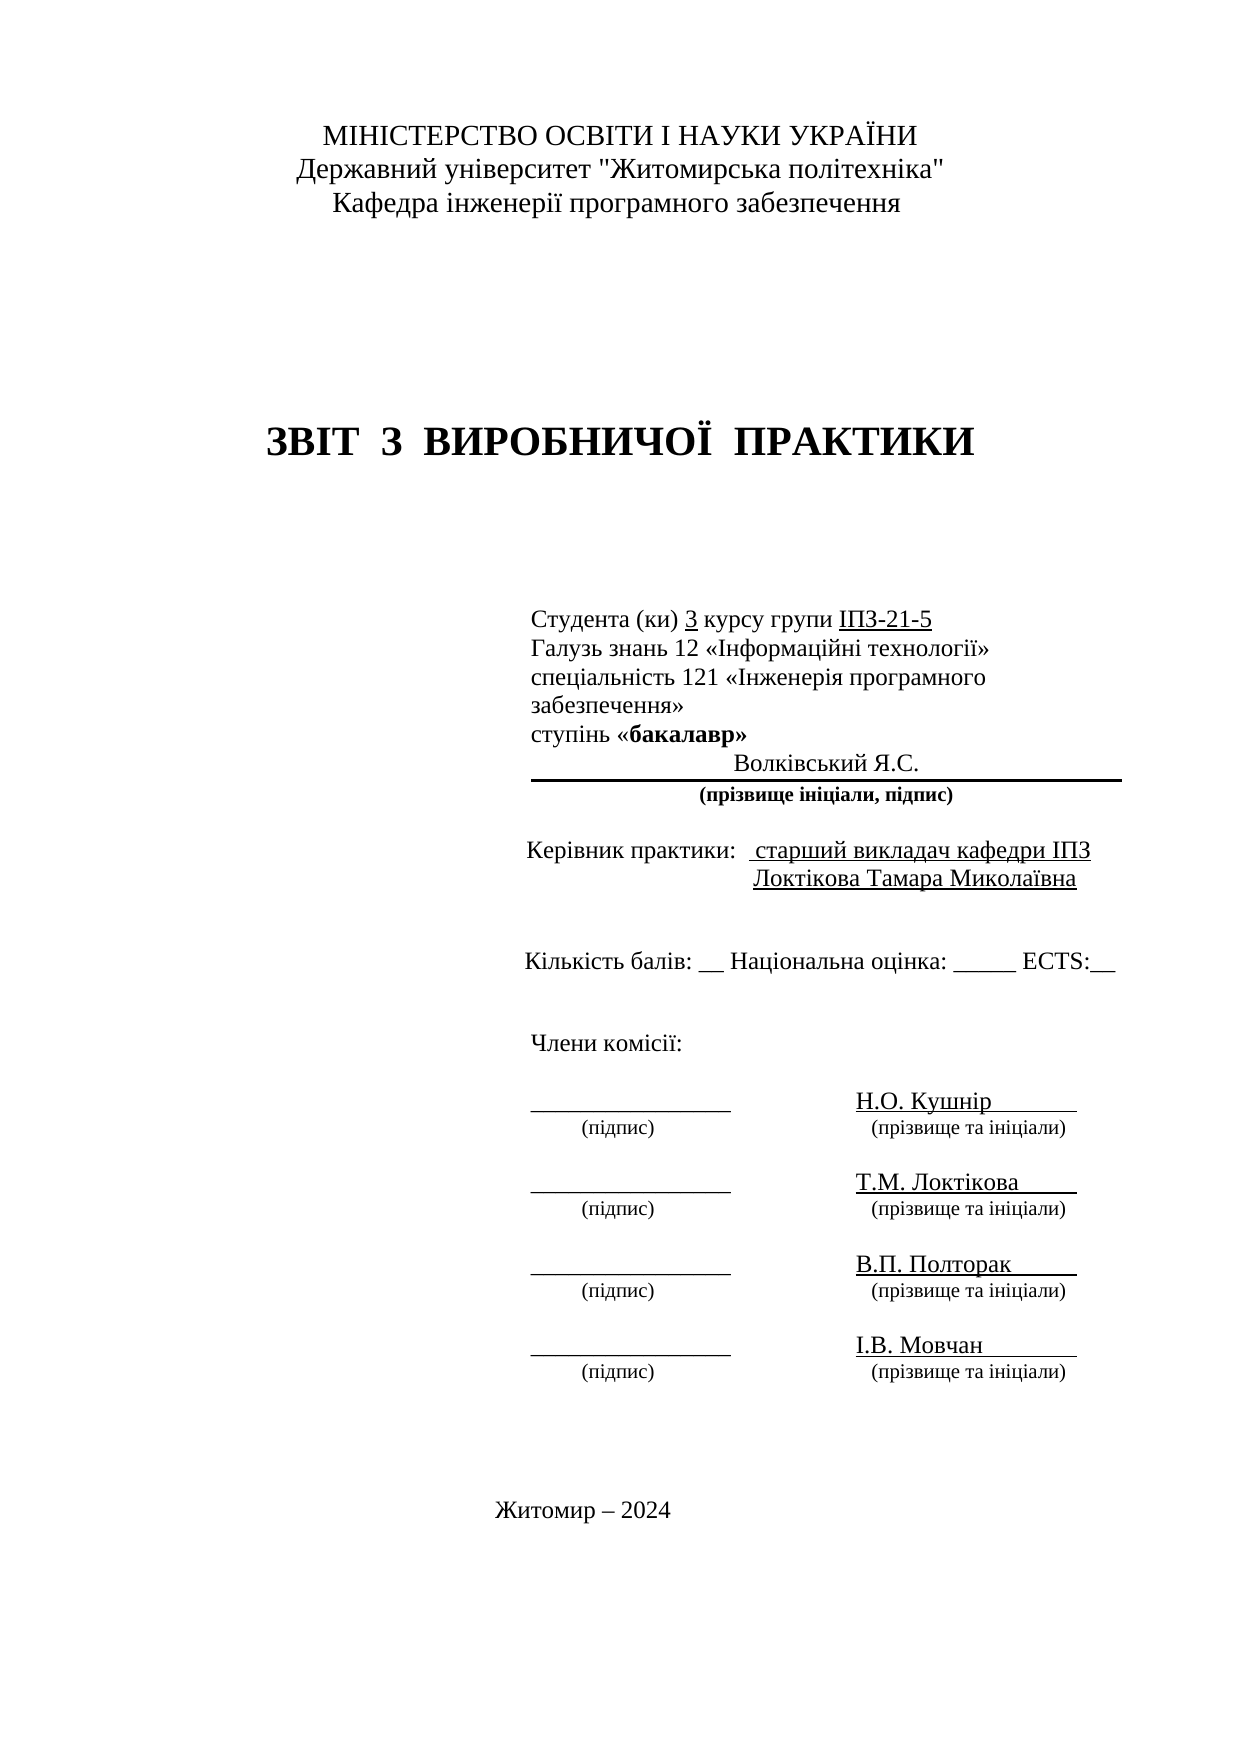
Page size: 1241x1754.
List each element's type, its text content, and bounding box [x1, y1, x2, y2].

text Кафедра інженерії програмного забезпечення [118, 185, 1122, 219]
text Локтікова Тамара Миколаївна [753, 863, 1122, 892]
text ________________ Н.О. Кушнір [118, 1086, 1122, 1115]
text Житомир – 2024 [43, 1495, 1122, 1523]
text Волківський Я.С. [531, 748, 1122, 779]
text ступінь «бакалавр» [531, 719, 1122, 748]
text Керівник практики: старший викладач кафедри ІПЗ [426, 835, 1122, 863]
text ________________ В.П. Полторак [118, 1249, 1122, 1278]
text Кількість балів: __ Національна оцінка: _____ ECTS:__ [118, 946, 1122, 975]
text Галузь знань 12 «Інформаційні технології» [531, 633, 1122, 662]
text ________________ І.В. Мовчан [118, 1331, 1122, 1359]
text (підпис) (прізвище та ініціали) [118, 1196, 1122, 1220]
text МІНІСТЕРСТВО ОСВІТИ І НАУКИ УКРАЇНИ [118, 118, 1122, 152]
text (прізвище ініціали, підпис) [531, 782, 1122, 806]
text ЗВІТ З ВИРОБНИЧОЇ ПРАКТИКИ [118, 416, 1122, 464]
text спеціальність 121 «Інженерія програмного забезпечення» [531, 662, 1122, 719]
text Студента (ки) 3 курсу групи ІПЗ-21-5 [531, 604, 1122, 633]
text ________________ Т.М. Локтікова [118, 1167, 1122, 1196]
text (підпис) (прізвище та ініціали) [118, 1359, 1122, 1383]
text (підпис) (прізвище та ініціали) [118, 1115, 1122, 1139]
text Державний університет "Житомирська політехніка" [118, 152, 1122, 185]
text (підпис) (прізвище та ініціали) [118, 1278, 1122, 1302]
text Члени комісії: [118, 1028, 1122, 1057]
